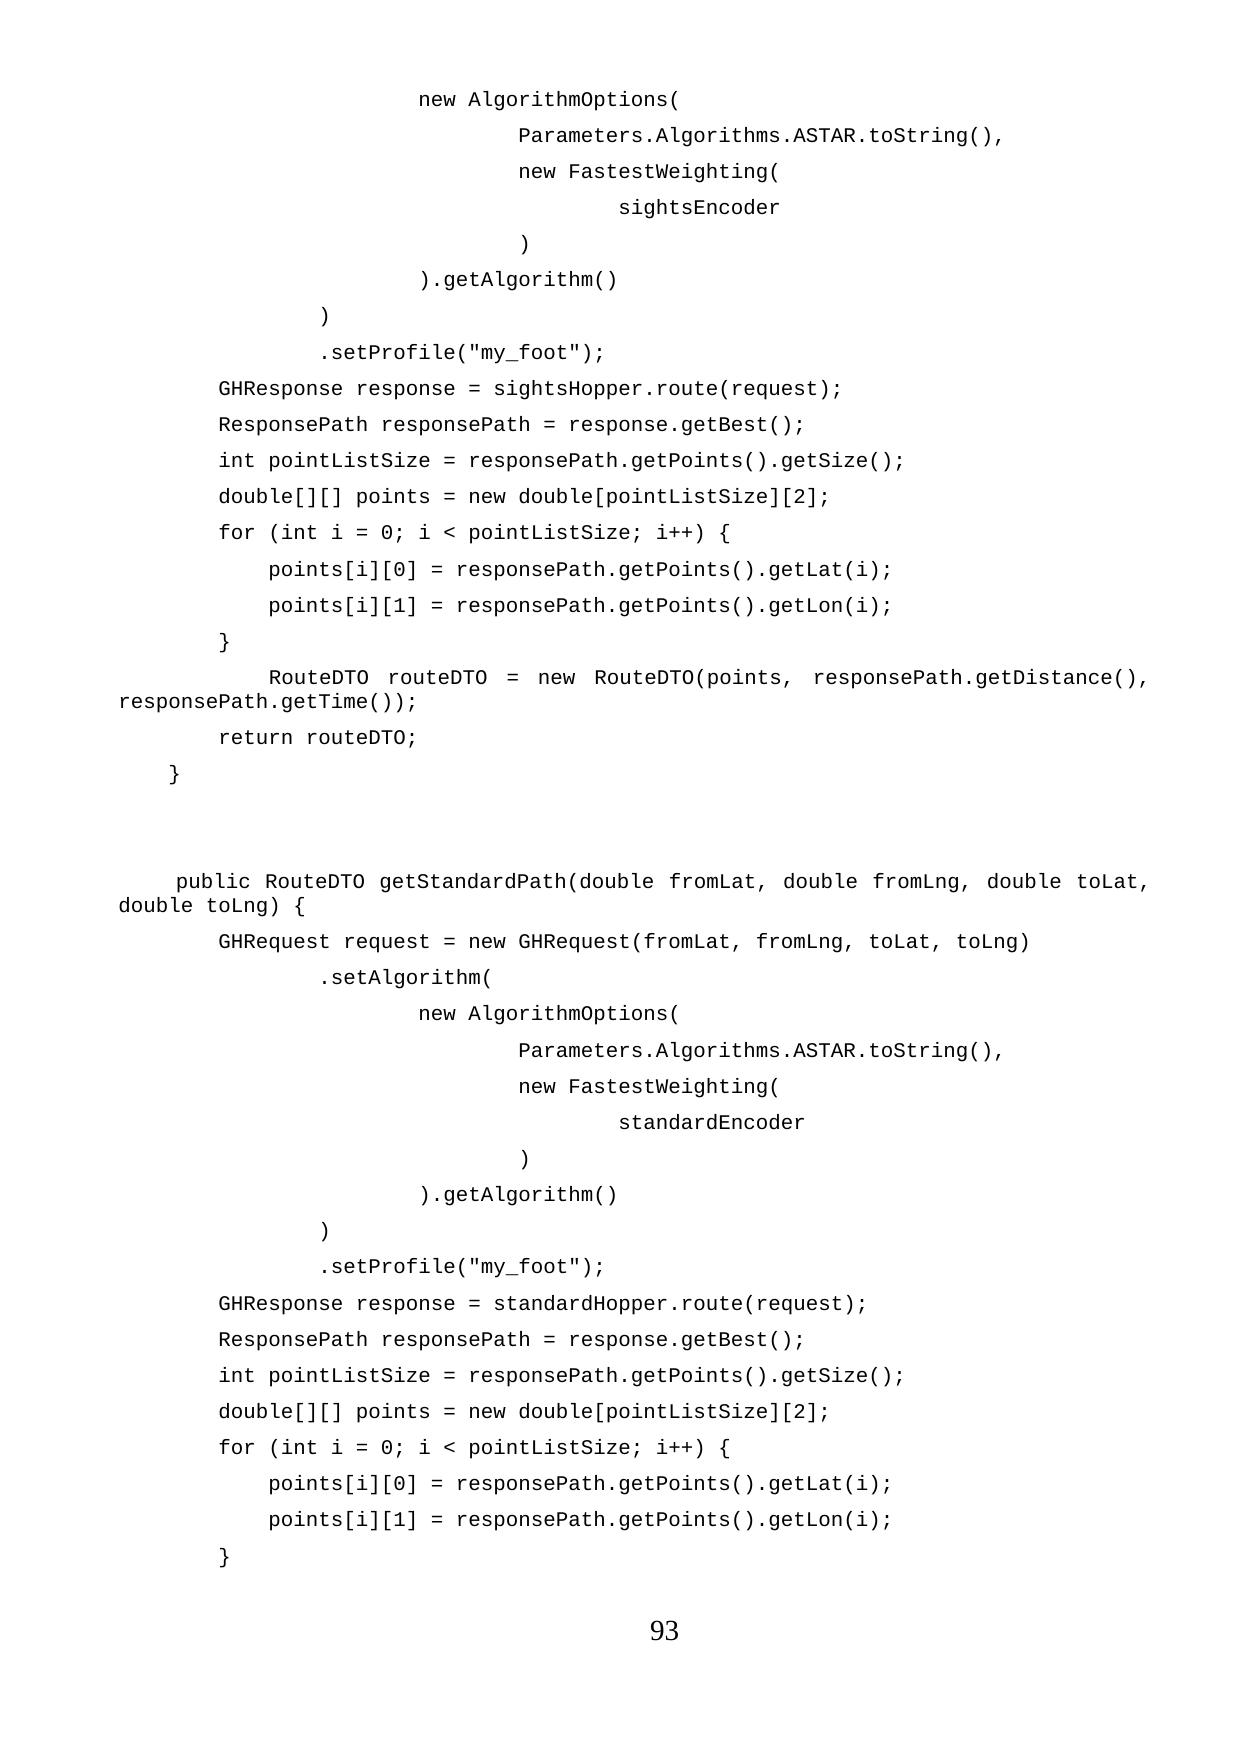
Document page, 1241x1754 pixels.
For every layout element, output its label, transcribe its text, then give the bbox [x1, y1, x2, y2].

text double[][] points = new double[pointListSize][2]; [118, 486, 1152, 510]
text ).getAlgorithm() [118, 269, 1152, 293]
text new FastestWeighting( [118, 161, 1152, 184]
text ) [118, 1148, 1152, 1172]
text points[i][0] = responsePath.getPoints().getLat(i); [118, 558, 1152, 582]
text RouteDTO routeDTO = new RouteDTO(points, responsePath.getDistance(), responsePath.getTime()); [118, 667, 1152, 714]
text double[][] points = new double[pointListSize][2]; [118, 1401, 1152, 1425]
text new FastestWeighting( [118, 1076, 1152, 1099]
text .setProfile("my_foot"); [118, 342, 1152, 365]
text GHResponse response = sightsHopper.route(request); [118, 378, 1152, 401]
text ResponsePath responsePath = response.getBest(); [118, 1329, 1152, 1352]
text ResponsePath responsePath = response.getBest(); [118, 414, 1152, 438]
text int pointListSize = responsePath.getPoints().getSize(); [118, 450, 1152, 474]
text points[i][1] = responsePath.getPoints().getLon(i); [118, 595, 1152, 618]
text new AlgorithmOptions( [118, 1003, 1152, 1027]
text points[i][0] = responsePath.getPoints().getLat(i); [118, 1473, 1152, 1497]
text GHResponse response = standardHopper.route(request); [118, 1293, 1152, 1316]
text } [118, 1546, 1152, 1569]
text public RouteDTO getStandardPath(double fromLat, double fromLng, double toLat, double toLng) { [118, 871, 1152, 919]
text ).getAlgorithm() [118, 1184, 1152, 1208]
text } [118, 631, 1152, 654]
text Parameters.Algorithms.ASTAR.toString(), [118, 125, 1152, 148]
text for (int i = 0; i < pointListSize; i++) { [118, 522, 1152, 546]
text } [118, 763, 1152, 787]
text points[i][1] = responsePath.getPoints().getLon(i); [118, 1509, 1152, 1533]
text .setAlgorithm( [118, 967, 1152, 991]
text return routeDTO; [118, 727, 1152, 750]
text int pointListSize = responsePath.getPoints().getSize(); [118, 1365, 1152, 1388]
text ) [118, 306, 1152, 329]
text standardEncoder [118, 1112, 1152, 1136]
text for (int i = 0; i < pointListSize; i++) { [118, 1437, 1152, 1461]
text .setProfile("my_foot"); [118, 1256, 1152, 1280]
text ) [118, 1220, 1152, 1244]
text GHRequest request = new GHRequest(fromLat, fromLng, toLat, toLng) [118, 931, 1152, 955]
text new AlgorithmOptions( [118, 89, 1152, 112]
text sightsEncoder [118, 197, 1152, 221]
text Parameters.Algorithms.ASTAR.toString(), [118, 1039, 1152, 1063]
text ) [118, 233, 1152, 257]
